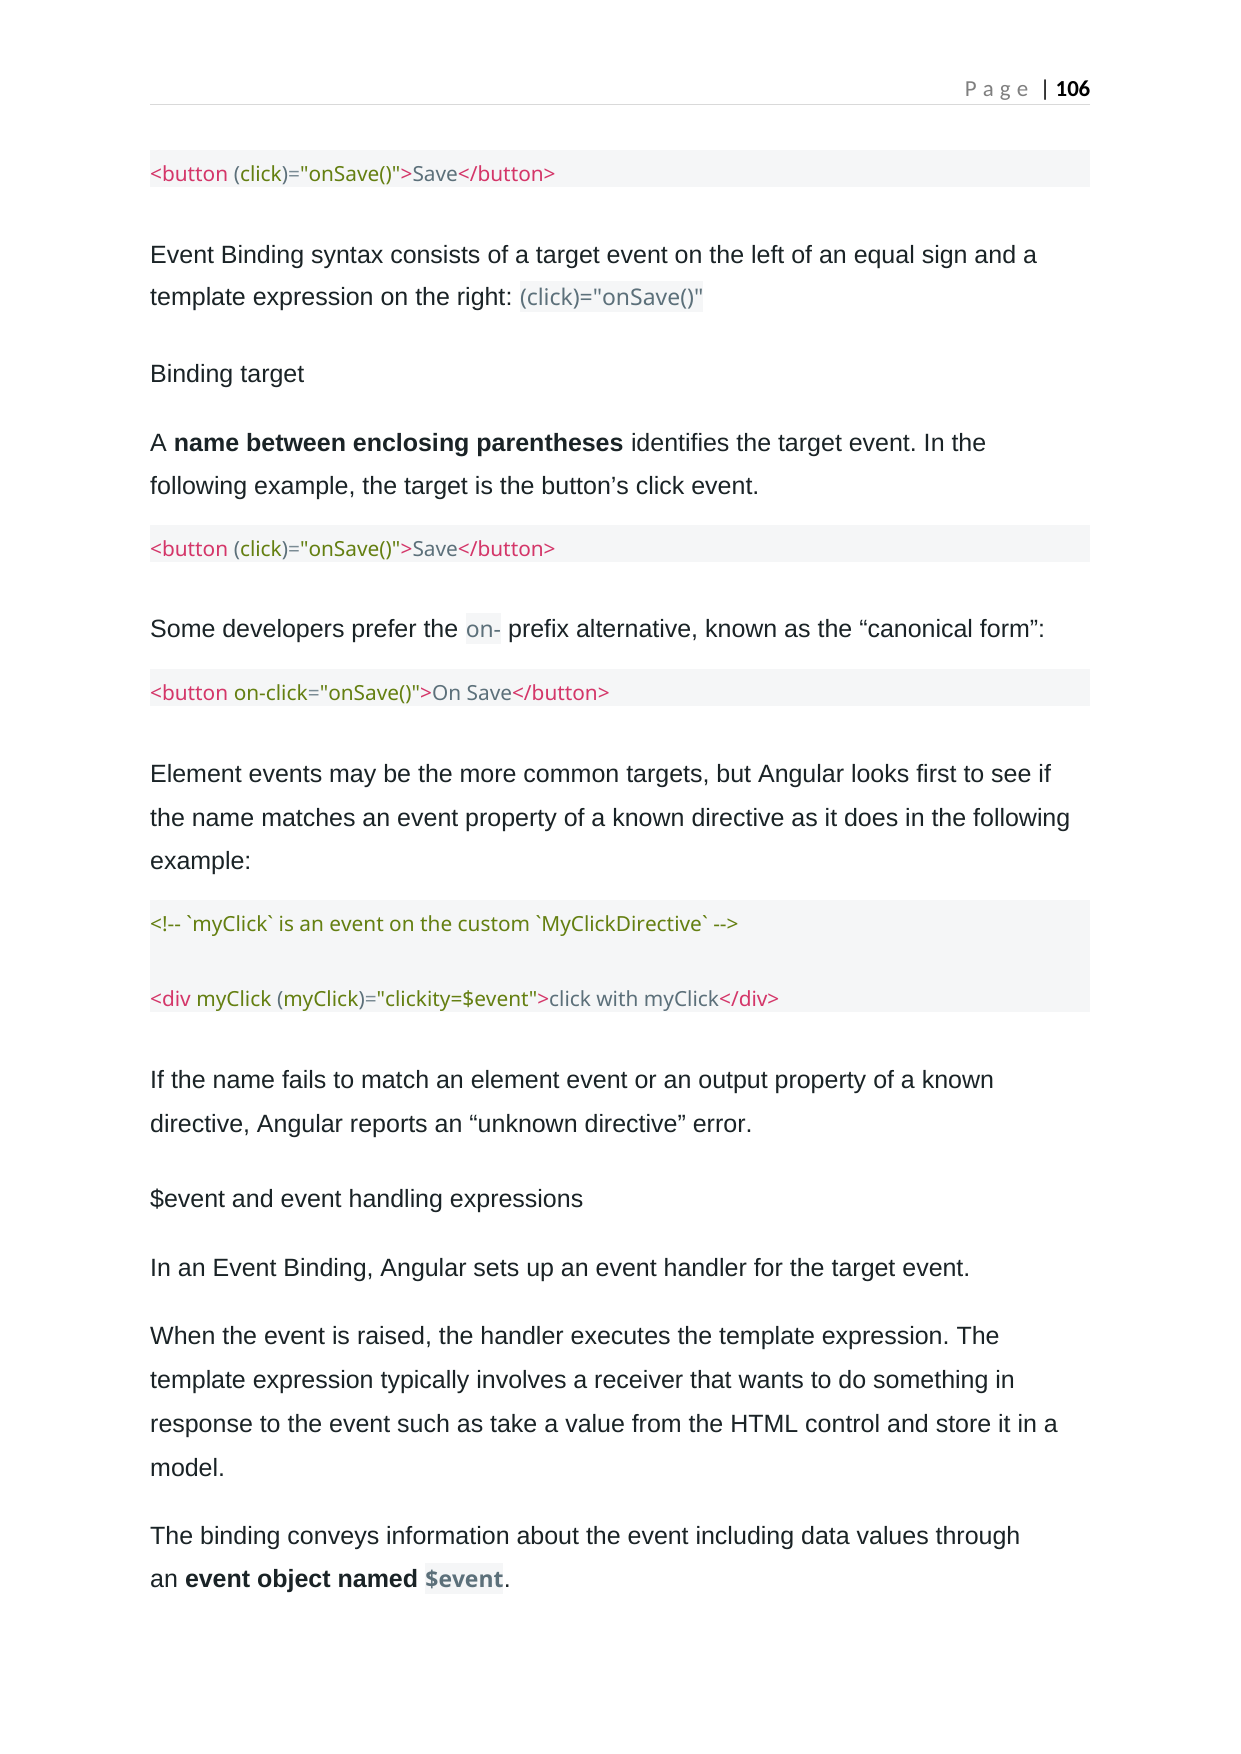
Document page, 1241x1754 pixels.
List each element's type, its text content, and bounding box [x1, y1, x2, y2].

subtitle Binding target [150, 337, 1090, 387]
text <button on-click="onSave()">On Save</button> [150, 669, 1090, 706]
text If the name fails to match an element event or an output property of a known directive, Angular reports an “unknown directive” error. [150, 1050, 1090, 1137]
text Some developers prefer the on- prefix alternative, known as the “canonical form”: [150, 600, 1090, 644]
text <button (click)="onSave()">Save</button> [150, 150, 1090, 187]
text <div myClick (myClick)="clickity=$event">click with myClick</div> [150, 975, 1090, 1012]
text A name between enclosing parentheses identifies the target event. In the following example, the target is the button’s click event. [150, 412, 1090, 500]
text In an Event Binding, Angular sets up an event handler for the target event. [150, 1237, 1090, 1281]
text <!-- `myClick` is an event on the custom `MyClickDirective` --> [150, 900, 1090, 937]
subtitle $event and event handling expressions [150, 1162, 1090, 1212]
text The binding conveys information about the event including data values through an event object named $event. [150, 1506, 1090, 1594]
text <button (click)="onSave()">Save</button> [150, 525, 1090, 562]
text Event Binding syntax consists of a target event on the left of an equal sign and a template expression on the right: (click)="onSave()" [150, 225, 1090, 312]
text When the event is raised, the handler executes the template expression. The template expression typically involves a receiver that wants to do something in response to the event such as take a value from the HTML control and store it in a model. [150, 1306, 1090, 1481]
text Element events may be the more common targets, but Angular looks first to see if the name matches an event property of a known directive as it does in the following example: [150, 744, 1090, 875]
